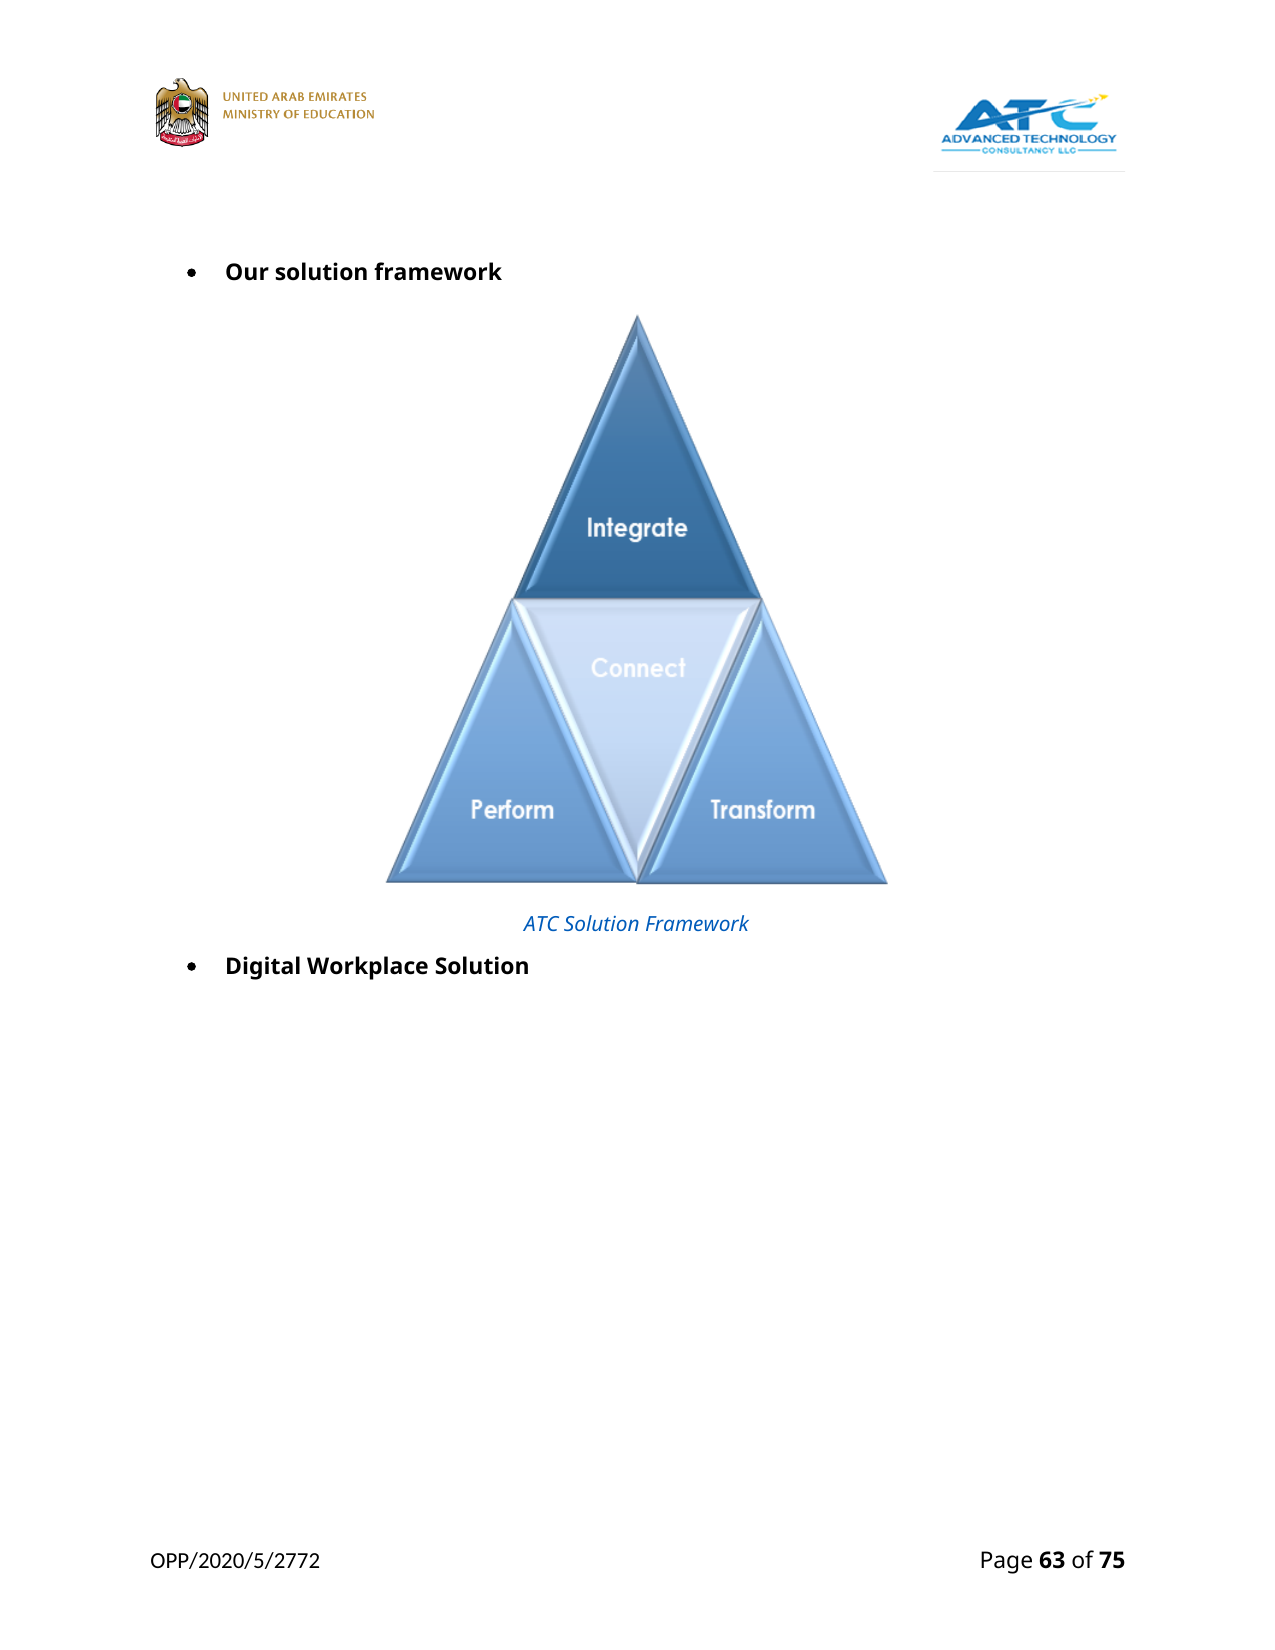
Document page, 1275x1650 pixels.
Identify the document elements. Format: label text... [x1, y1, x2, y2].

text ATC Solution Framework [150, 909, 1125, 938]
picture [150, 75, 376, 150]
picture [262, 313, 1013, 887]
picture [932, 76, 1125, 172]
list Digital Workplace Solution [187, 950, 1125, 981]
list Our solution framework [187, 256, 1125, 287]
